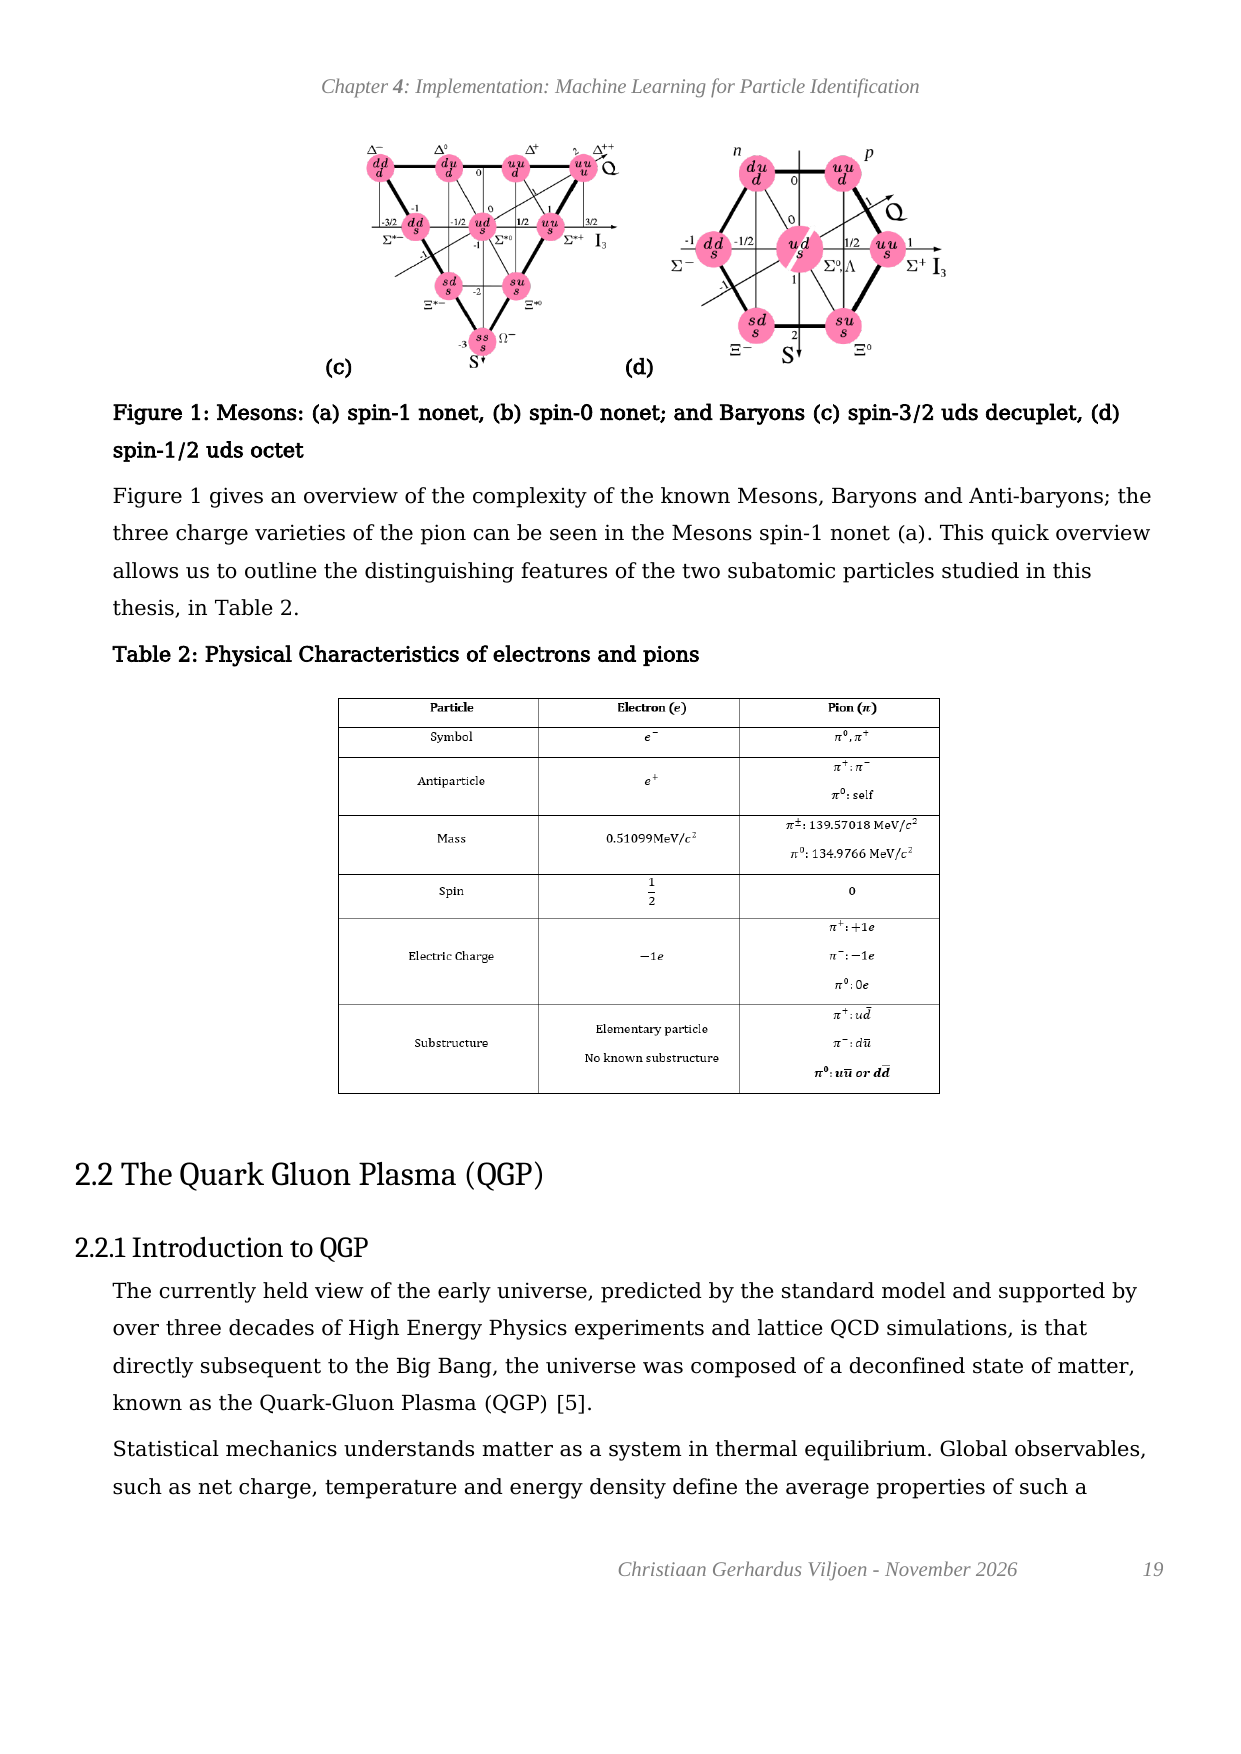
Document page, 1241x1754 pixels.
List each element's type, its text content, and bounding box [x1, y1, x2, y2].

picture [326, 686, 952, 1106]
text Table 2: Physical Characteristics of electrons and pions [112, 641, 1165, 666]
picture [661, 135, 954, 374]
subtitle Introduction to QGP [75, 1232, 1165, 1265]
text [112, 1436, 1165, 1498]
text Figure 1 gives an overview of the complexity of the known Mesons, Baryons and Anti-baryons; the three charge varieties of the pion can be seen in the Mesons spin-1 nonet (a). This quick overview allows us to outline the distinguishing features of the two subatomic particles studied in this thesis, in Table 2. [112, 482, 1165, 620]
text The currently held view of the early universe, predicted by the standard model and supported by over three decades of High Energy Physics experiments and lattice QCD simulations, is that directly subsequent to the Big Bang, the universe was composed of a deconfined state of matter, known as the Quark-Gluon Plasma (QGP) . [112, 1278, 1165, 1415]
picture [359, 137, 624, 374]
text Figure 1: Mesons: (a) spin-1 nonet, (b) spin-0 nonet; and Baryons (c) spin-3/2 uds decuplet, (d) spin-1/2 uds octet [112, 399, 1165, 462]
subtitle The Quark Gluon Plasma (QGP) [75, 1156, 1165, 1194]
